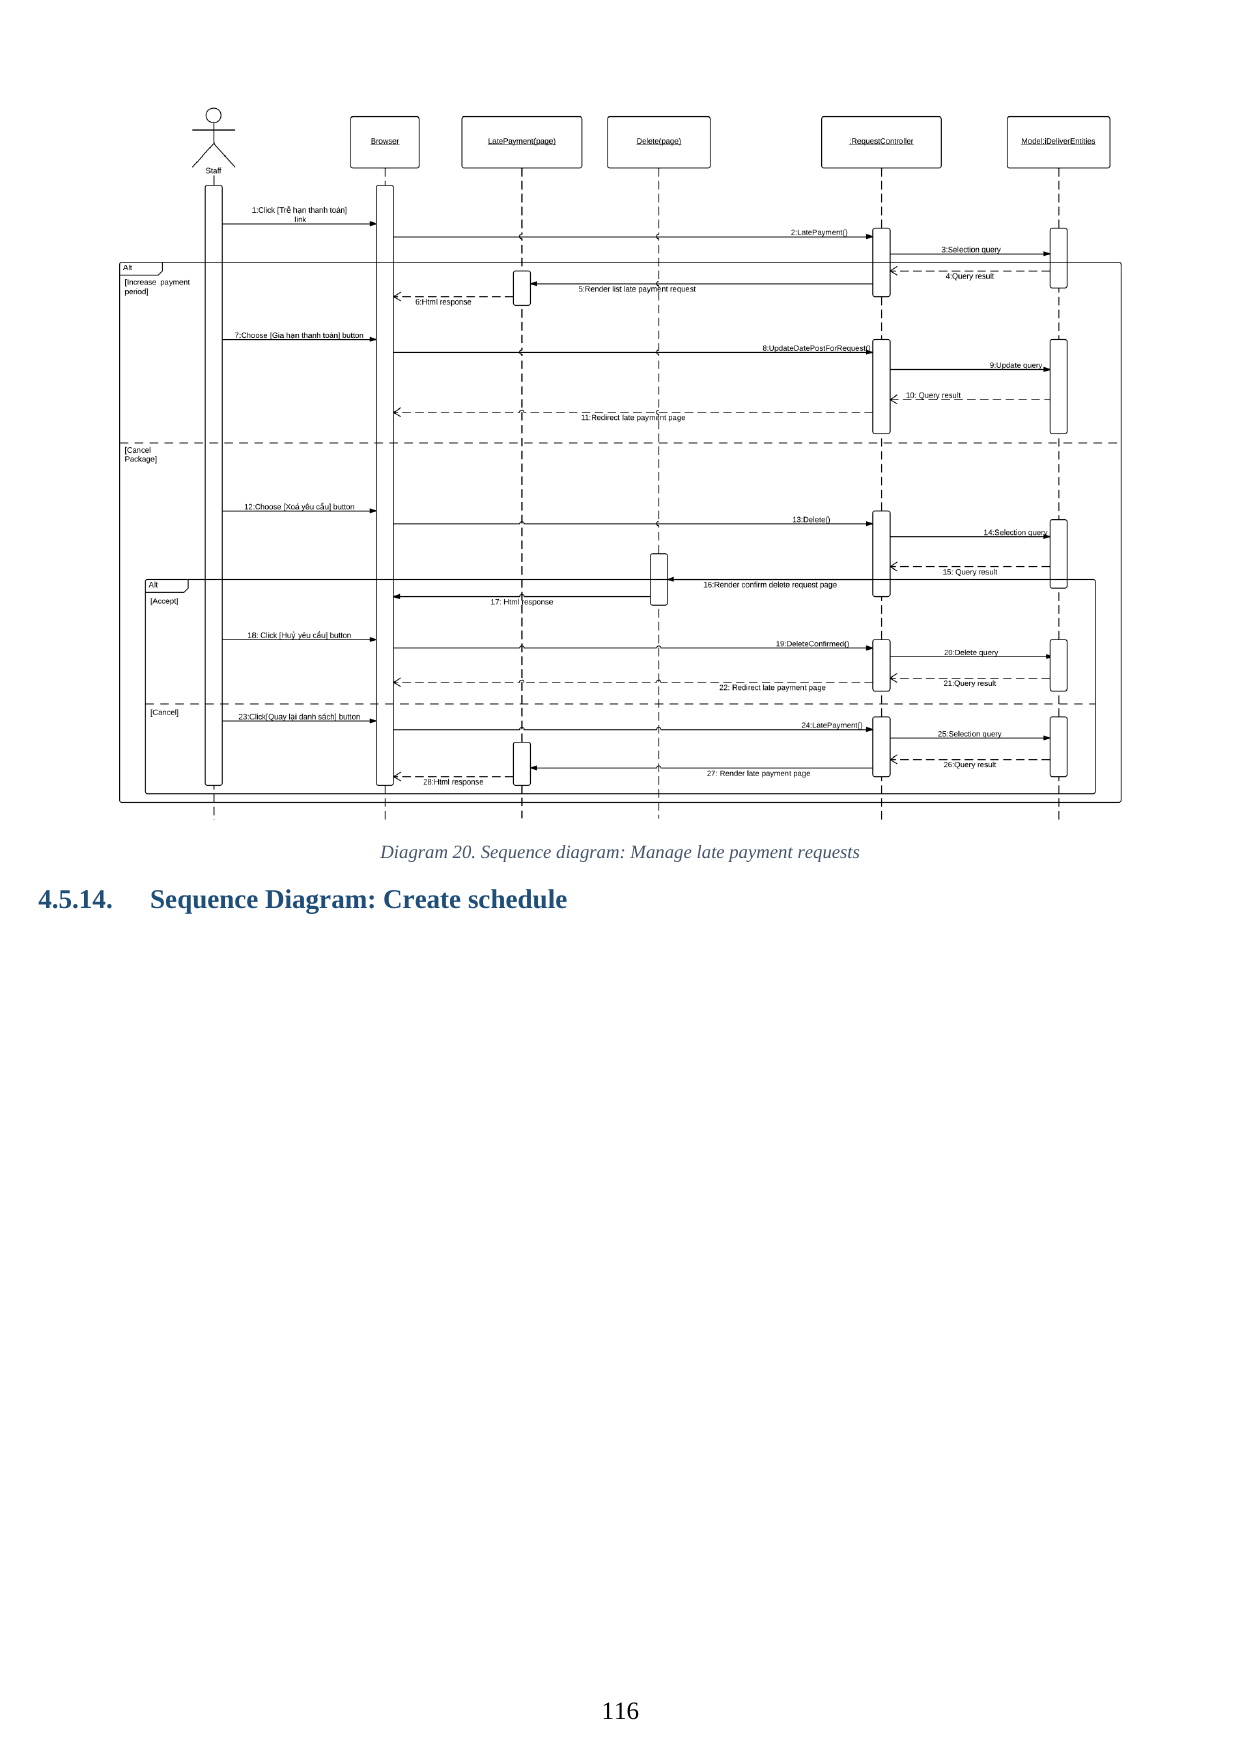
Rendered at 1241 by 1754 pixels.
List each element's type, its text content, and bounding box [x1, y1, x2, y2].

subtitle Sequence Diagram: Create schedule [112, 884, 1128, 915]
text Diagram . Sequence diagram: Manage late payment requests [112, 841, 1128, 863]
picture [112, 103, 1128, 823]
